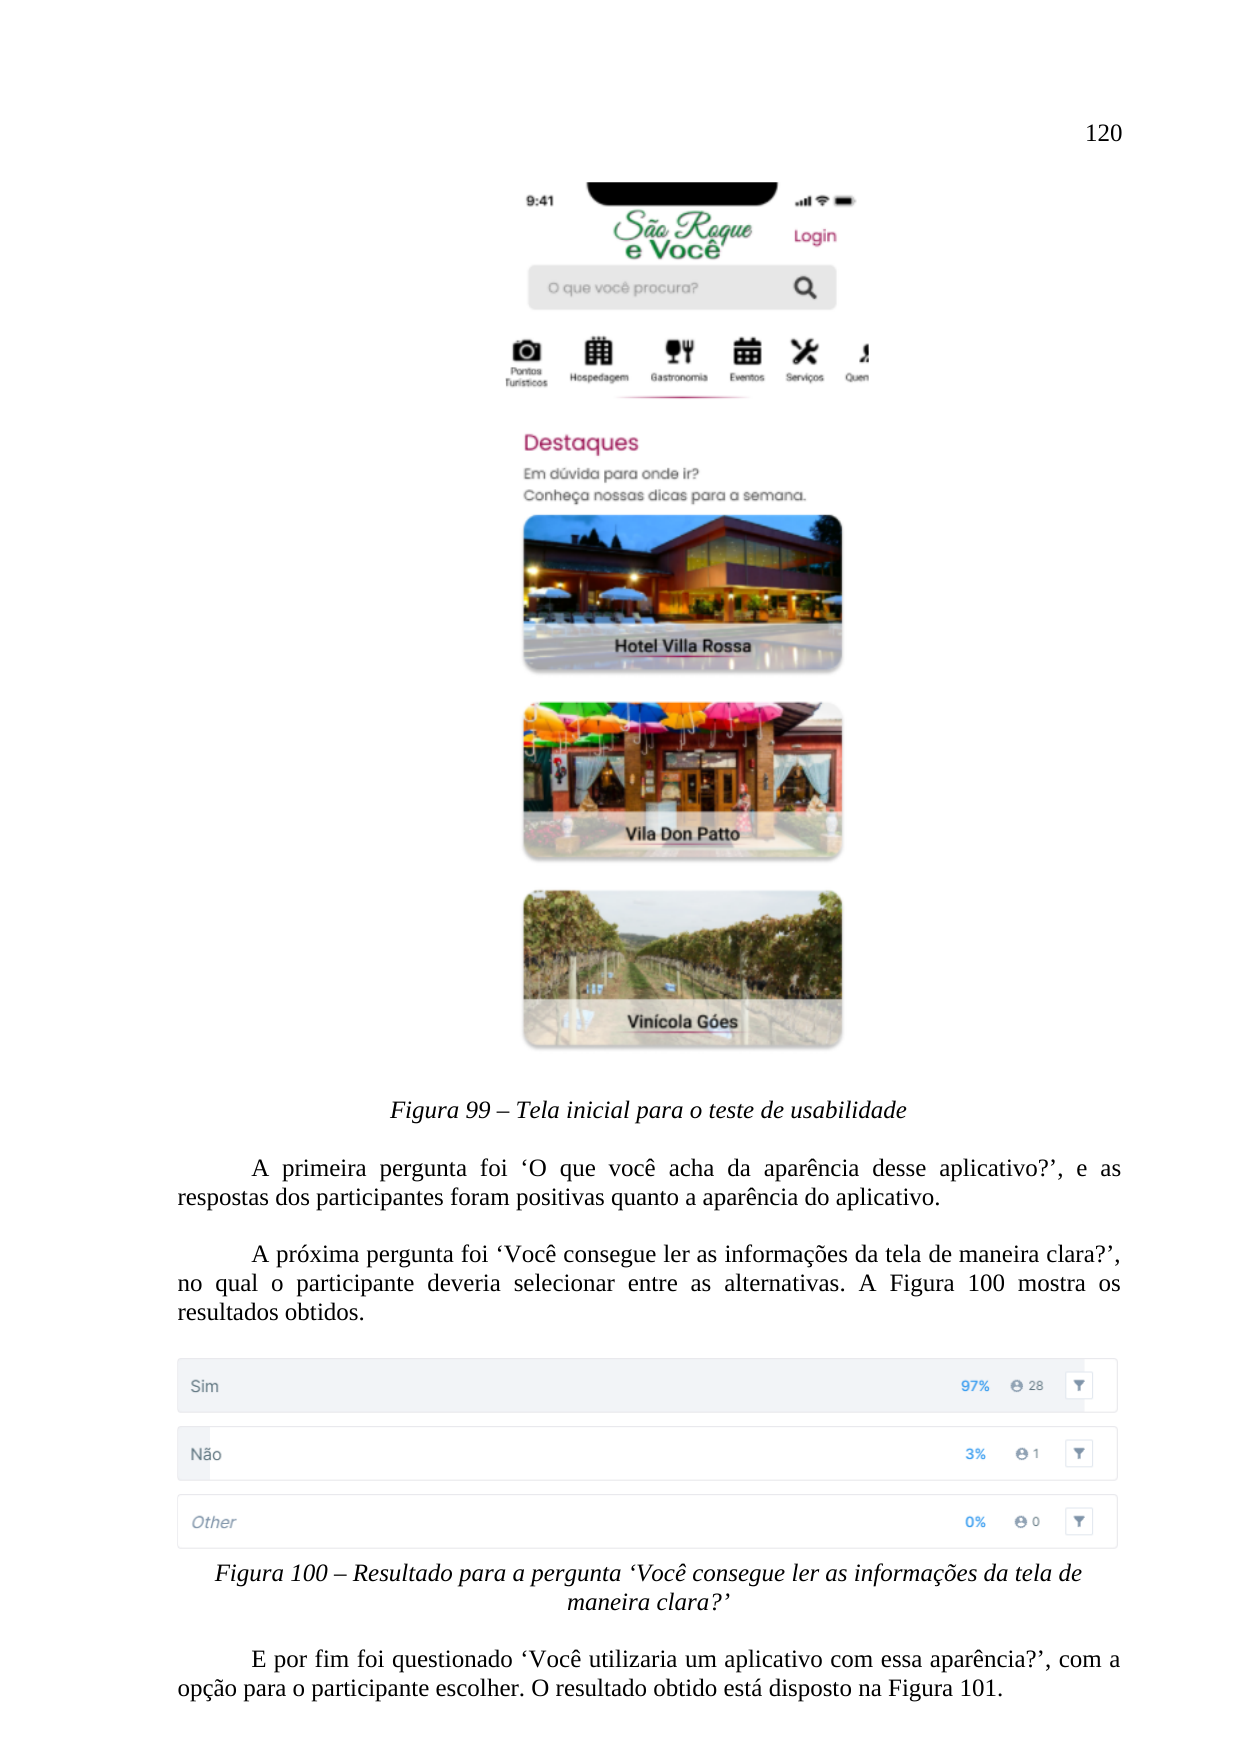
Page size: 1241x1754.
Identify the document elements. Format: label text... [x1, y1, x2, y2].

text A primeira pergunta foi ‘O que você acha da aparência desse aplicativo?’, e as respostas dos participantes foram positivas quanto a aparência do aplicativo. [177, 1153, 1122, 1210]
text A próxima pergunta foi ‘Você consegue ler as informações da tela de maneira clara?’, no qual o participante deveria selecionar entre as alternativas. A Figura 100 mostra os resultados obtidos. [177, 1239, 1122, 1325]
picture [505, 177, 869, 1096]
text E por fim foi questionado ‘Você utilizaria um aplicativo com essa aparência?’, com a opção para o participante escolher. O resultado obtido está disposto na Figura 101. [177, 1644, 1122, 1702]
picture [177, 1354, 1123, 1558]
text Figura 99 – Tela inicial para o teste de usabilidade [177, 1095, 1122, 1124]
text Figura 100 – Resultado para a pergunta ‘Você consegue ler as informações da tela de maneira clara?’ [177, 1558, 1122, 1616]
